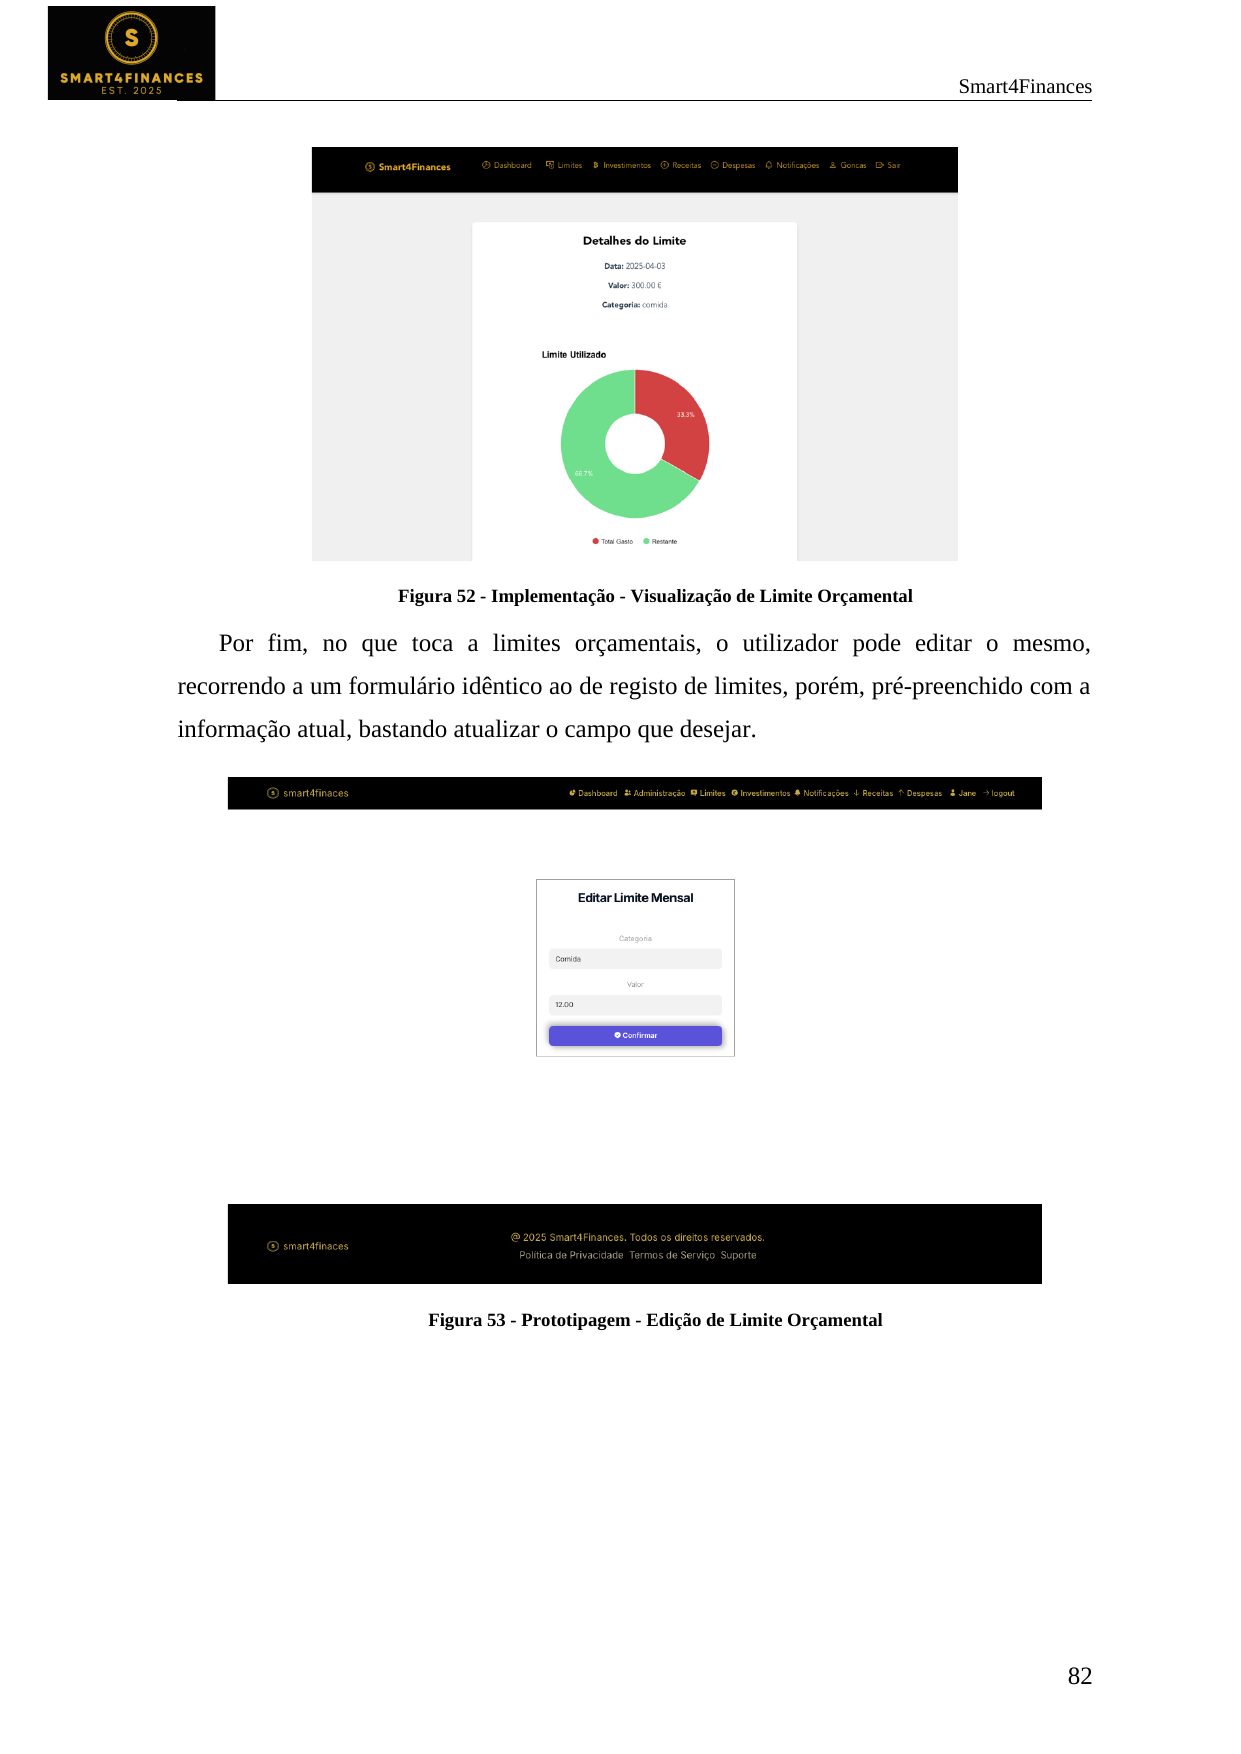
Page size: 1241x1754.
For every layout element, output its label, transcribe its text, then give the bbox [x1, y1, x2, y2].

picture [227, 777, 1042, 1284]
picture [311, 147, 958, 561]
text Por fim, no que toca a limites orçamentais, o utilizador pode editar o mesmo, recorrendo a um formulário idêntico ao de registo de limites, porém, pré-preenchido com a informação atual, bastando atualizar o campo que desejar. [177, 628, 1092, 743]
picture [47, 6, 216, 100]
